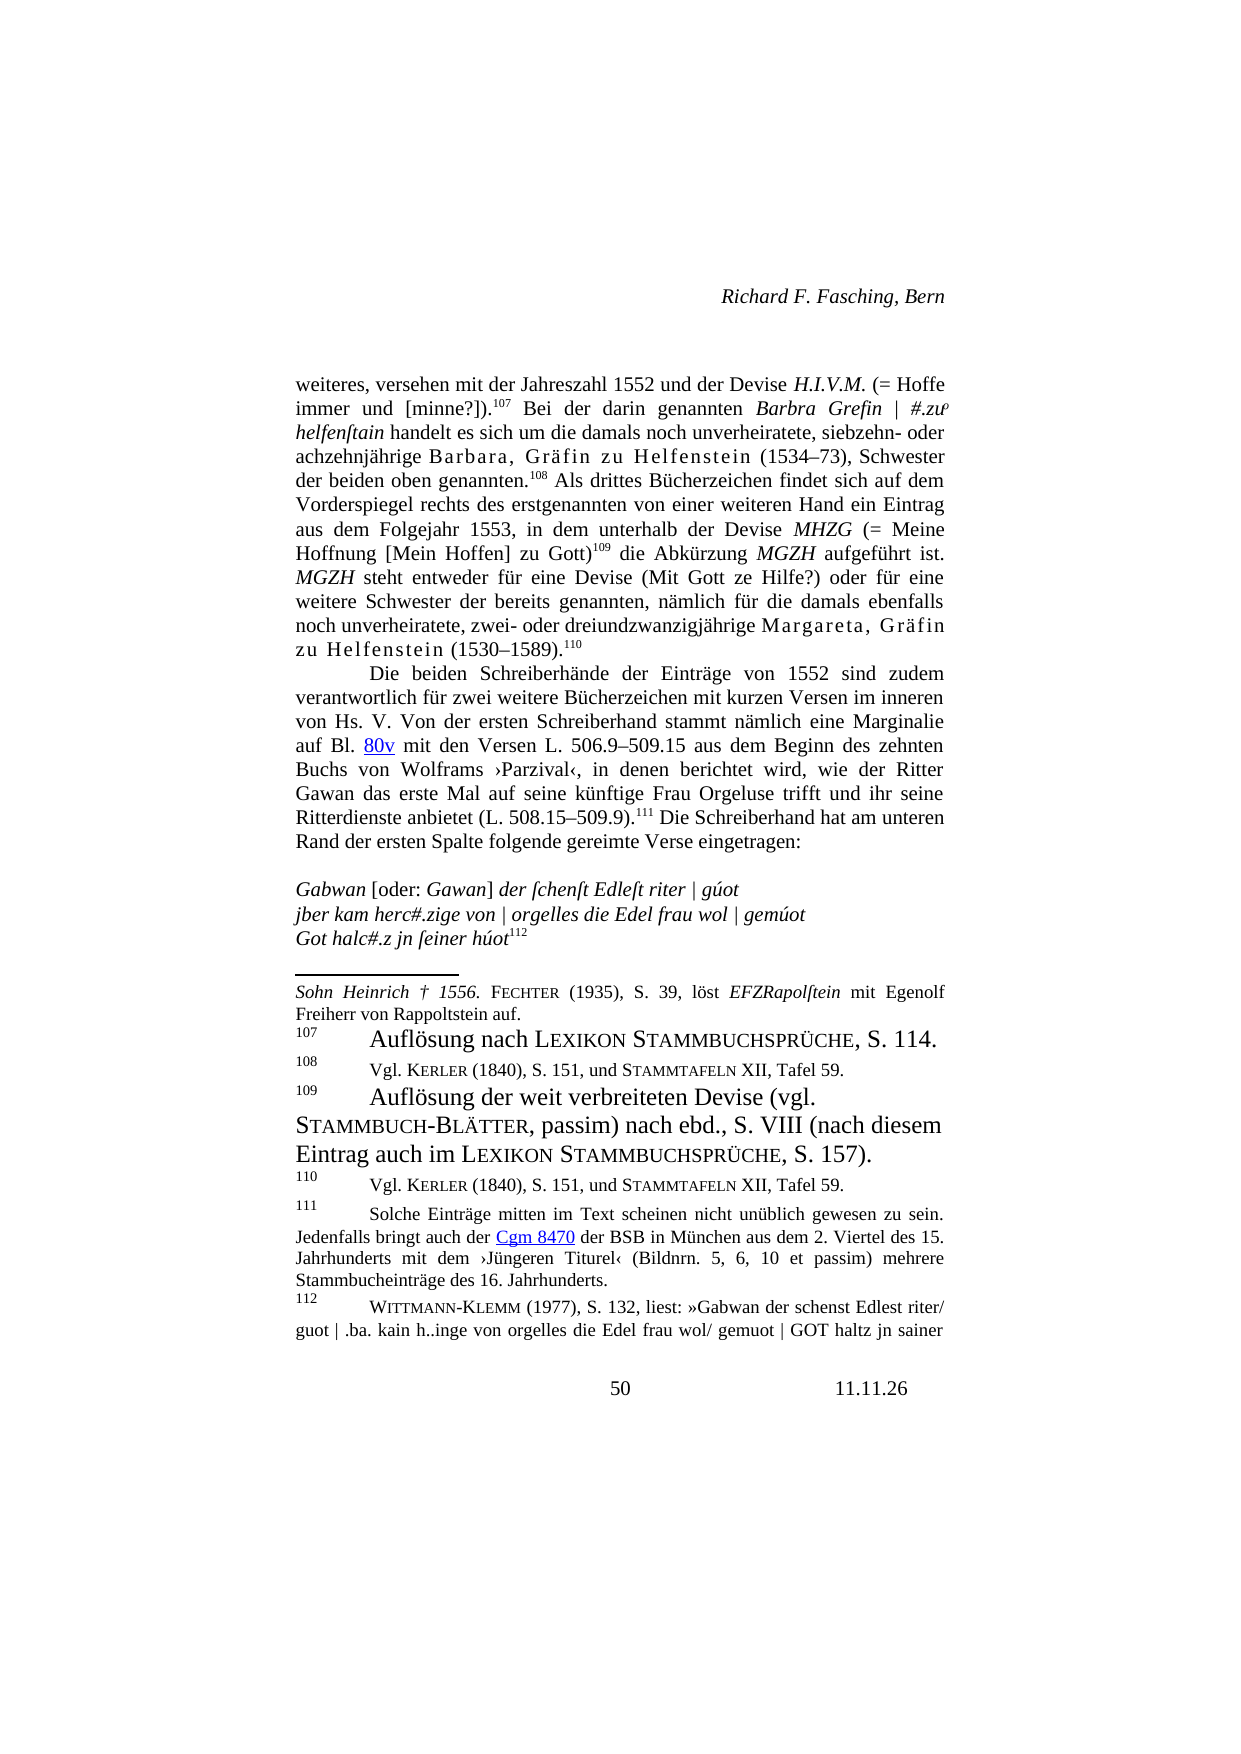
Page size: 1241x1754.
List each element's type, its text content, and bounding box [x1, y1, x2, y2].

text jber kam herc#.zige von | orgelles die Edel frau wol | gemúot [295, 901, 945, 926]
text Got halc#.z jn ſeiner húot [295, 926, 945, 949]
text Die beiden Schreiberhände der Einträge von 1552 sind zudem verantwortlich für zwei weitere Bücherzeichen mit kurzen Versen im inneren von Hs. V. Von der ersten Schreiberhand stammt nämlich eine Marginalie auf Bl. 80v mit den Versen L. 506.9–509.15 aus dem Beginn des zehnten Buchs von Wolframs ›Parzival‹, in denen berichtet wird, wie der Ritter Gawan das erste Mal auf seine künftige Frau Orgeluse trifft und ihr seine Ritterdienste anbietet (L. 508.15–509.9). Die Schreiberhand hat am unteren Rand der ersten Spalte folgende gereimte Verse eingetragen: [295, 661, 945, 853]
text In einem Bücherzeichen mit der Devise IVTG (= Ich vermisse Trennung gemach) von 1552 werden mit den Abkürzungen EFZRapolſtein und GGZ helffenſtein die damals vier- oder fünfundzwanzigjährige Elisabeth von Helfenstein-Wiesensteig (1527–84), Witwe des Georg, Freiherr zu Rappoltstein (Heirat 1543, † 1548), sowie wahrscheinlich ihr neun Jahre älterer Bruder Georg II., Graf zu Helfenstein und Freiherr von und zu Gundelfinden (1518–73), 1551 Oberst in Siebenbürgen, genannt. Unterhalb dieses Bücherzeichens steht von anderer Hand ein weiteres, versehen mit der Jahreszahl 1552 und der Devise H.I.V.M. (= Hoffe immer und [minne?]). Bei der darin genannten Barbra Grefin | #.zuͦ helfenſtain handelt es sich um die damals noch unverheiratete, siebzehn- oder achzehnjährige Barbara, Gräfin zu Helfenstein (1534–73), Schwester der beiden oben genannten. Als drittes Bücherzeichen findet sich auf dem Vorderspiegel rechts des erstgenannten von einer weiteren Hand ein Eintrag aus dem Folgejahr 1553, in dem unterhalb der Devise MHZG (= Meine Hoffnung [Mein Hoffen] zu Gott) die Abkürzung MGZH aufgeführt ist. MGZH steht entweder für eine Devise (Mit Gott ze Hilfe?) oder für eine weitere Schwester der bereits genannten, nämlich für die damals ebenfalls noch unverheiratete, zwei- oder dreiundzwanzigjährige Margareta, Gräfin zu Helfenstein (1530–1589). [295, 372, 945, 661]
text Gabwan [oder: Gawan] der ſchenſt Edleſt riter | gúot [295, 877, 945, 901]
